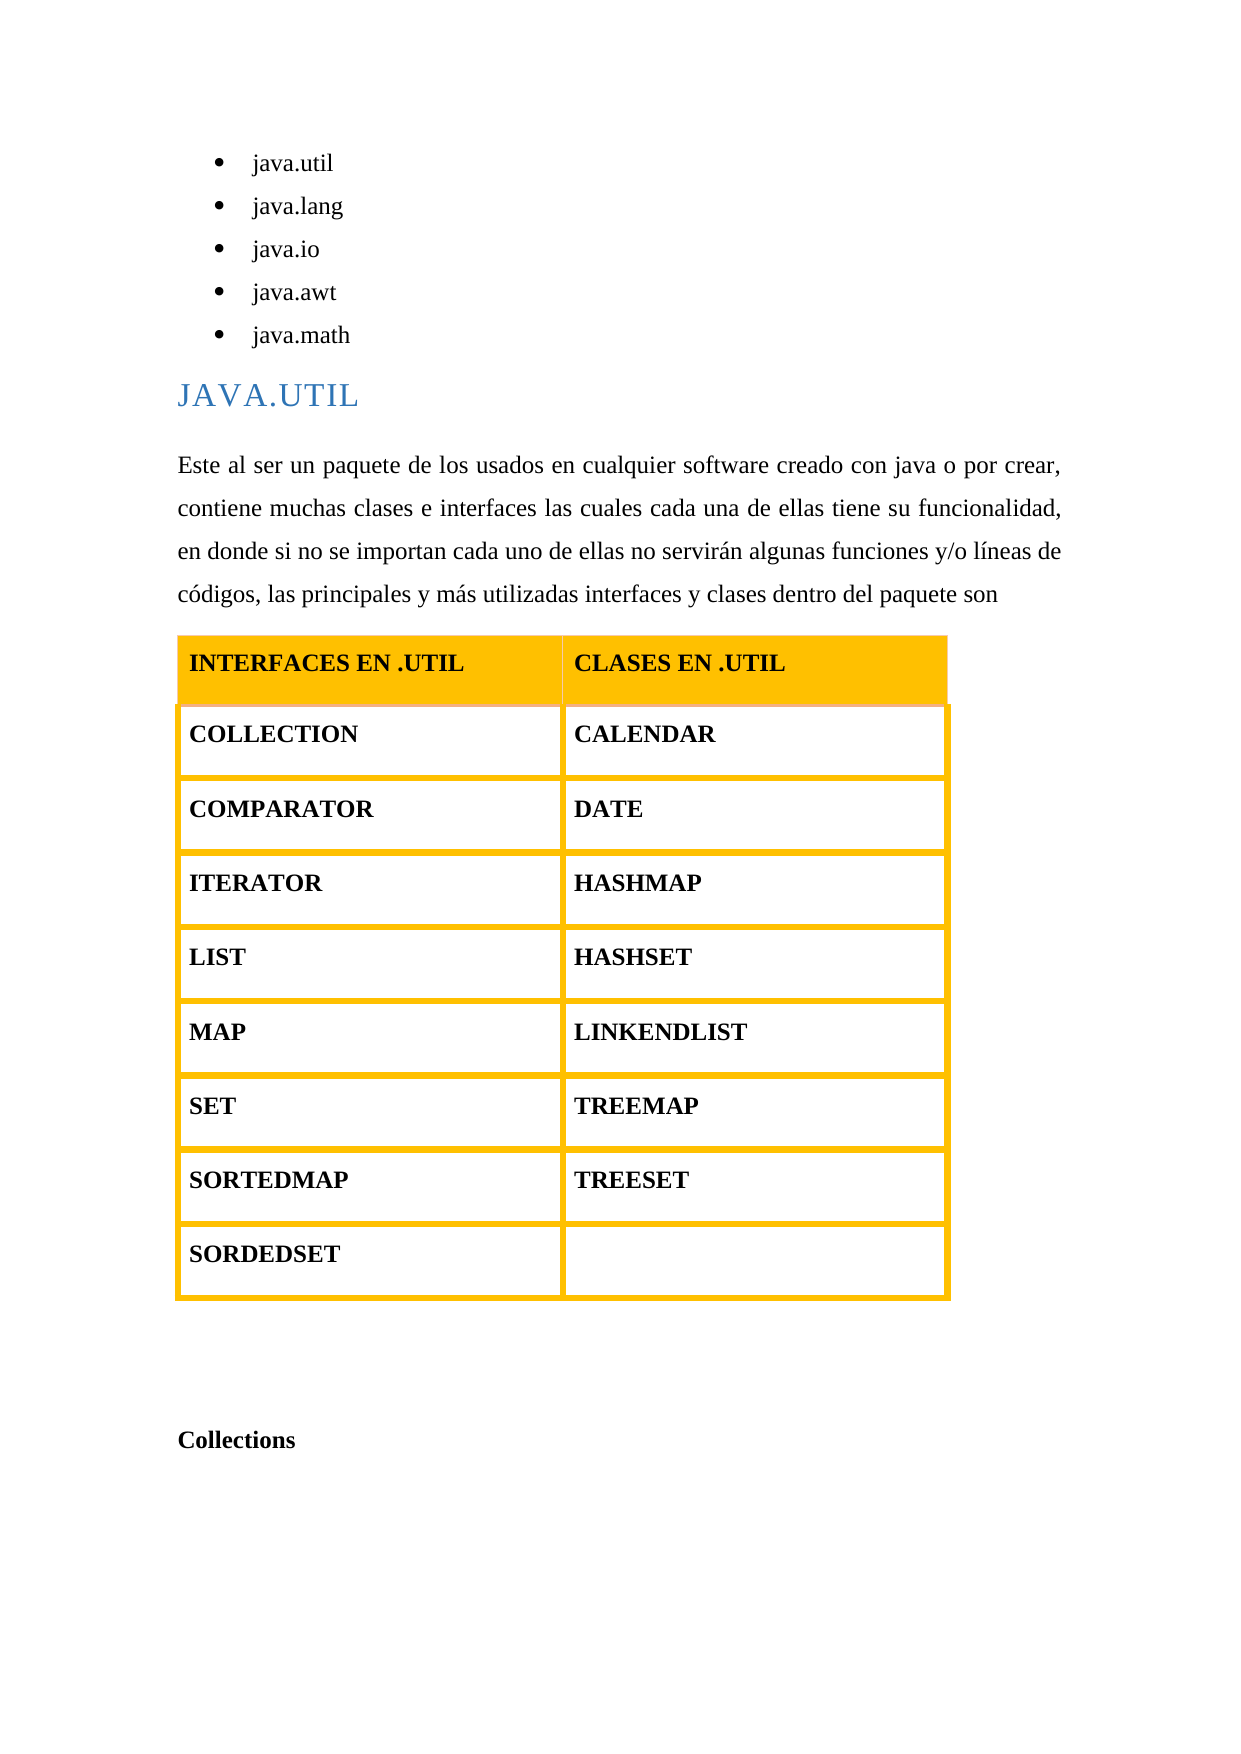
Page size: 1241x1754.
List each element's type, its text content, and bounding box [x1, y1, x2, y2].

table_cell LIST [181, 930, 560, 998]
text Este al ser un paquete de los usados en cualquier software creado con java o por crear, contiene muchas clases e interfaces las cuales cada una de ellas tiene su funcionalidad, en donde si no se importan cada uno de ellas no servirán algunas funciones y/o líneas de códigos, las principales y más utilizadas interfaces y clases dentro del paquete son [177, 450, 1063, 608]
table_cell HASHMAP [566, 856, 944, 924]
table_cell ITERATOR [181, 856, 560, 924]
table_cell COLLECTION [181, 707, 560, 775]
table_header CLASES EN .UTIL [563, 636, 947, 704]
list java.awt [215, 277, 1063, 306]
table_cell TREESET [566, 1153, 944, 1221]
table_cell MAP [181, 1004, 560, 1072]
text Collections [177, 1425, 1063, 1454]
table_header INTERFACES EN .UTIL [178, 636, 562, 704]
table_cell [566, 1227, 944, 1295]
table_cell TREEMAP [566, 1079, 944, 1146]
table_cell DATE [566, 781, 944, 849]
table_cell CALENDAR [566, 707, 944, 775]
list java.math [215, 320, 1063, 349]
table_cell COMPARATOR [181, 781, 560, 849]
list java.lang [215, 191, 1063, 219]
list java.util [215, 148, 1063, 176]
table_cell SET [181, 1079, 560, 1146]
table_cell SORDEDSET [181, 1227, 560, 1295]
list java.io [215, 234, 1063, 263]
table_cell SORTEDMAP [181, 1153, 560, 1221]
table_cell HASHSET [566, 930, 944, 998]
subtitle JAVA.UTIL [177, 376, 1063, 414]
table_cell LINKENDLIST [566, 1004, 944, 1072]
